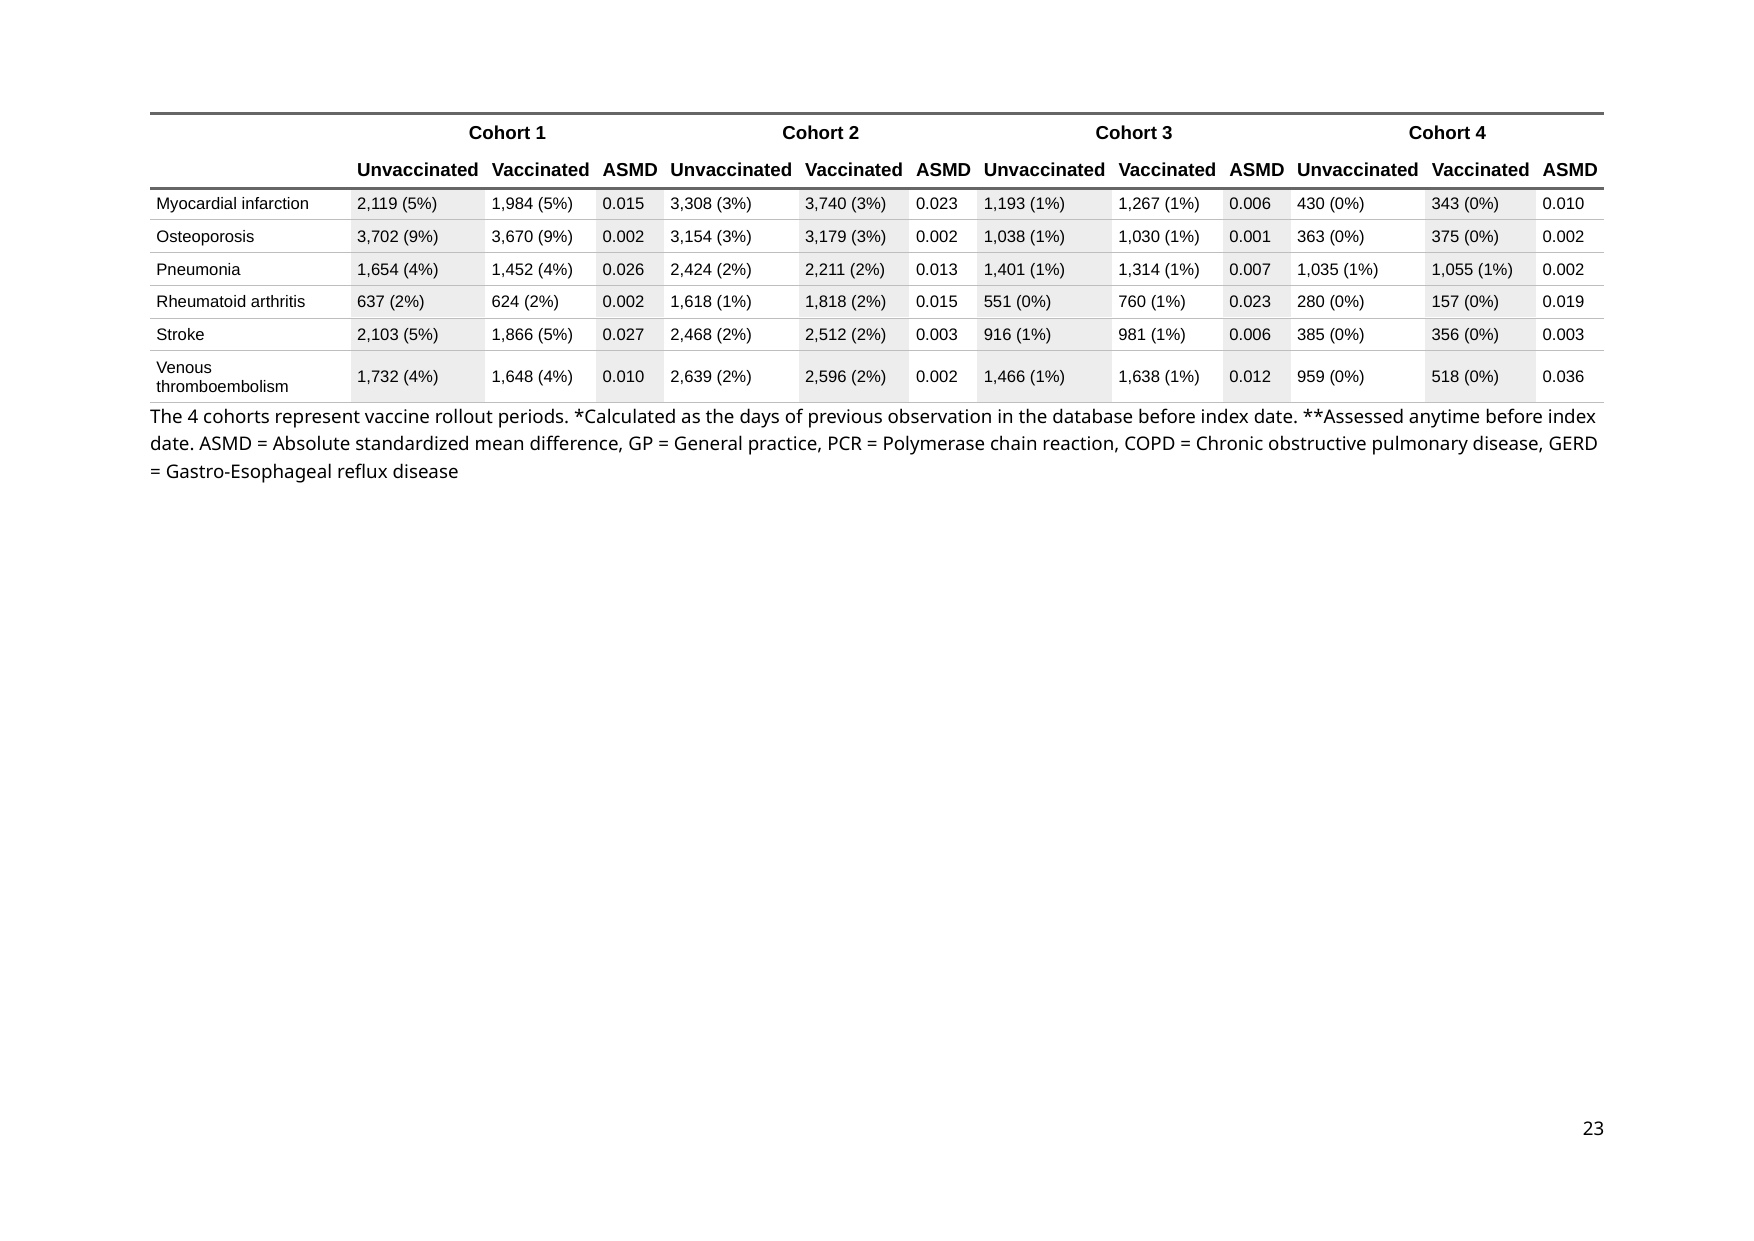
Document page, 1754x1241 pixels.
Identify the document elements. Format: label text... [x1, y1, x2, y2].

table_cell 0.015 [596, 190, 664, 219]
table_cell 3,308 (3%) [664, 190, 798, 219]
table_cell 2,468 (2%) [664, 319, 798, 350]
table_cell Vaccinated [1112, 149, 1223, 187]
table_cell Unvaccinated [977, 149, 1112, 187]
table_cell 2,512 (2%) [799, 319, 909, 350]
table_cell 1,035 (1%) [1291, 253, 1425, 285]
table_cell 1,466 (1%) [977, 351, 1112, 402]
table_cell 0.002 [910, 220, 977, 252]
table_cell 0.013 [910, 253, 977, 285]
table_cell 2,103 (5%) [351, 319, 485, 350]
table_cell 1,984 (5%) [485, 190, 596, 219]
table_cell 157 (0%) [1425, 286, 1536, 317]
table_cell 2,211 (2%) [799, 253, 909, 285]
table_cell 2,596 (2%) [799, 351, 909, 402]
table_header Cohort 4 [1291, 115, 1604, 149]
table_cell Vaccinated [485, 149, 596, 187]
table_cell 1,030 (1%) [1112, 220, 1223, 252]
table_header Cohort 3 [977, 115, 1291, 149]
table_cell 1,193 (1%) [977, 190, 1112, 219]
table_cell 0.015 [910, 286, 977, 317]
table_cell 916 (1%) [977, 319, 1112, 350]
table_cell 1,267 (1%) [1112, 190, 1223, 219]
table_cell 3,154 (3%) [664, 220, 798, 252]
table_cell 2,639 (2%) [664, 351, 798, 402]
table_cell 1,638 (1%) [1112, 351, 1223, 402]
table_cell 0.007 [1223, 253, 1291, 285]
table_cell 0.012 [1223, 351, 1291, 402]
table_cell 1,732 (4%) [351, 351, 485, 402]
table_cell Venous thromboembolism [150, 351, 351, 402]
table_cell 959 (0%) [1291, 351, 1425, 402]
table_cell Osteoporosis [150, 220, 351, 252]
table_cell Myocardial infarction [150, 190, 351, 219]
table_cell Vaccinated [799, 149, 909, 187]
table_cell 551 (0%) [977, 286, 1112, 317]
table_cell 0.006 [1223, 319, 1291, 350]
table_cell 0.023 [910, 190, 977, 219]
table_cell 1,038 (1%) [977, 220, 1112, 252]
table_cell ASMD [1223, 149, 1291, 187]
table_cell 0.027 [596, 319, 664, 350]
table_cell Vaccinated [1425, 149, 1536, 187]
table_cell 3,670 (9%) [485, 220, 596, 252]
table_cell 375 (0%) [1425, 220, 1536, 252]
table_cell 0.001 [1223, 220, 1291, 252]
table_cell 1,055 (1%) [1425, 253, 1536, 285]
table_cell 1,818 (2%) [799, 286, 909, 317]
table_cell 0.002 [1536, 253, 1604, 285]
table_cell 343 (0%) [1425, 190, 1536, 219]
table_cell Rheumatoid arthritis [150, 286, 351, 317]
table_cell 1,452 (4%) [485, 253, 596, 285]
table_cell 3,740 (3%) [799, 190, 909, 219]
table_cell ASMD [1536, 149, 1604, 187]
table_cell 0.010 [1536, 190, 1604, 219]
table_cell 0.023 [1223, 286, 1291, 317]
table_cell 0.002 [596, 220, 664, 252]
table_cell 0.036 [1536, 351, 1604, 402]
table_cell Unvaccinated [664, 149, 798, 187]
table_cell 1,401 (1%) [977, 253, 1112, 285]
table_cell 624 (2%) [485, 286, 596, 317]
table_header Cohort 1 [351, 115, 664, 149]
table_cell 981 (1%) [1112, 319, 1223, 350]
table_cell 0.006 [1223, 190, 1291, 219]
table_cell 0.010 [596, 351, 664, 402]
table_cell 2,424 (2%) [664, 253, 798, 285]
table_cell 280 (0%) [1291, 286, 1425, 317]
table_cell 0.003 [910, 319, 977, 350]
table_cell 1,314 (1%) [1112, 253, 1223, 285]
table_cell 3,179 (3%) [799, 220, 909, 252]
table_cell 1,648 (4%) [485, 351, 596, 402]
text The 4 cohorts represent vaccine rollout periods. *Calculated as the days of previous observation in the database before index date. **Assessed anytime before index date. ASMD = Absolute standardized mean difference, GP = General practice, PCR = Polymerase chain reaction, COPD = Chronic obstructive pulmonary disease, GERD = Gastro-Esophageal reflux disease [150, 403, 1604, 483]
table_cell Unvaccinated [1291, 149, 1425, 187]
table_cell 1,866 (5%) [485, 319, 596, 350]
table_cell 0.026 [596, 253, 664, 285]
table_header [150, 115, 351, 187]
table_cell 385 (0%) [1291, 319, 1425, 350]
table_cell 1,654 (4%) [351, 253, 485, 285]
table_cell 356 (0%) [1425, 319, 1536, 350]
table_cell 0.019 [1536, 286, 1604, 317]
table_cell 518 (0%) [1425, 351, 1536, 402]
table_cell 637 (2%) [351, 286, 485, 317]
table_cell 2,119 (5%) [351, 190, 485, 219]
table_cell Unvaccinated [351, 149, 485, 187]
table_cell Pneumonia [150, 253, 351, 285]
table_cell 0.002 [596, 286, 664, 317]
table_cell 363 (0%) [1291, 220, 1425, 252]
table_cell 430 (0%) [1291, 190, 1425, 219]
table_cell ASMD [910, 149, 977, 187]
table_cell ASMD [596, 149, 664, 187]
table_cell 1,618 (1%) [664, 286, 798, 317]
table_cell Stroke [150, 319, 351, 350]
table_cell 0.002 [910, 351, 977, 402]
table_header Cohort 2 [664, 115, 977, 149]
table_cell 760 (1%) [1112, 286, 1223, 317]
table_cell 3,702 (9%) [351, 220, 485, 252]
table_cell 0.003 [1536, 319, 1604, 350]
table_cell 0.002 [1536, 220, 1604, 252]
